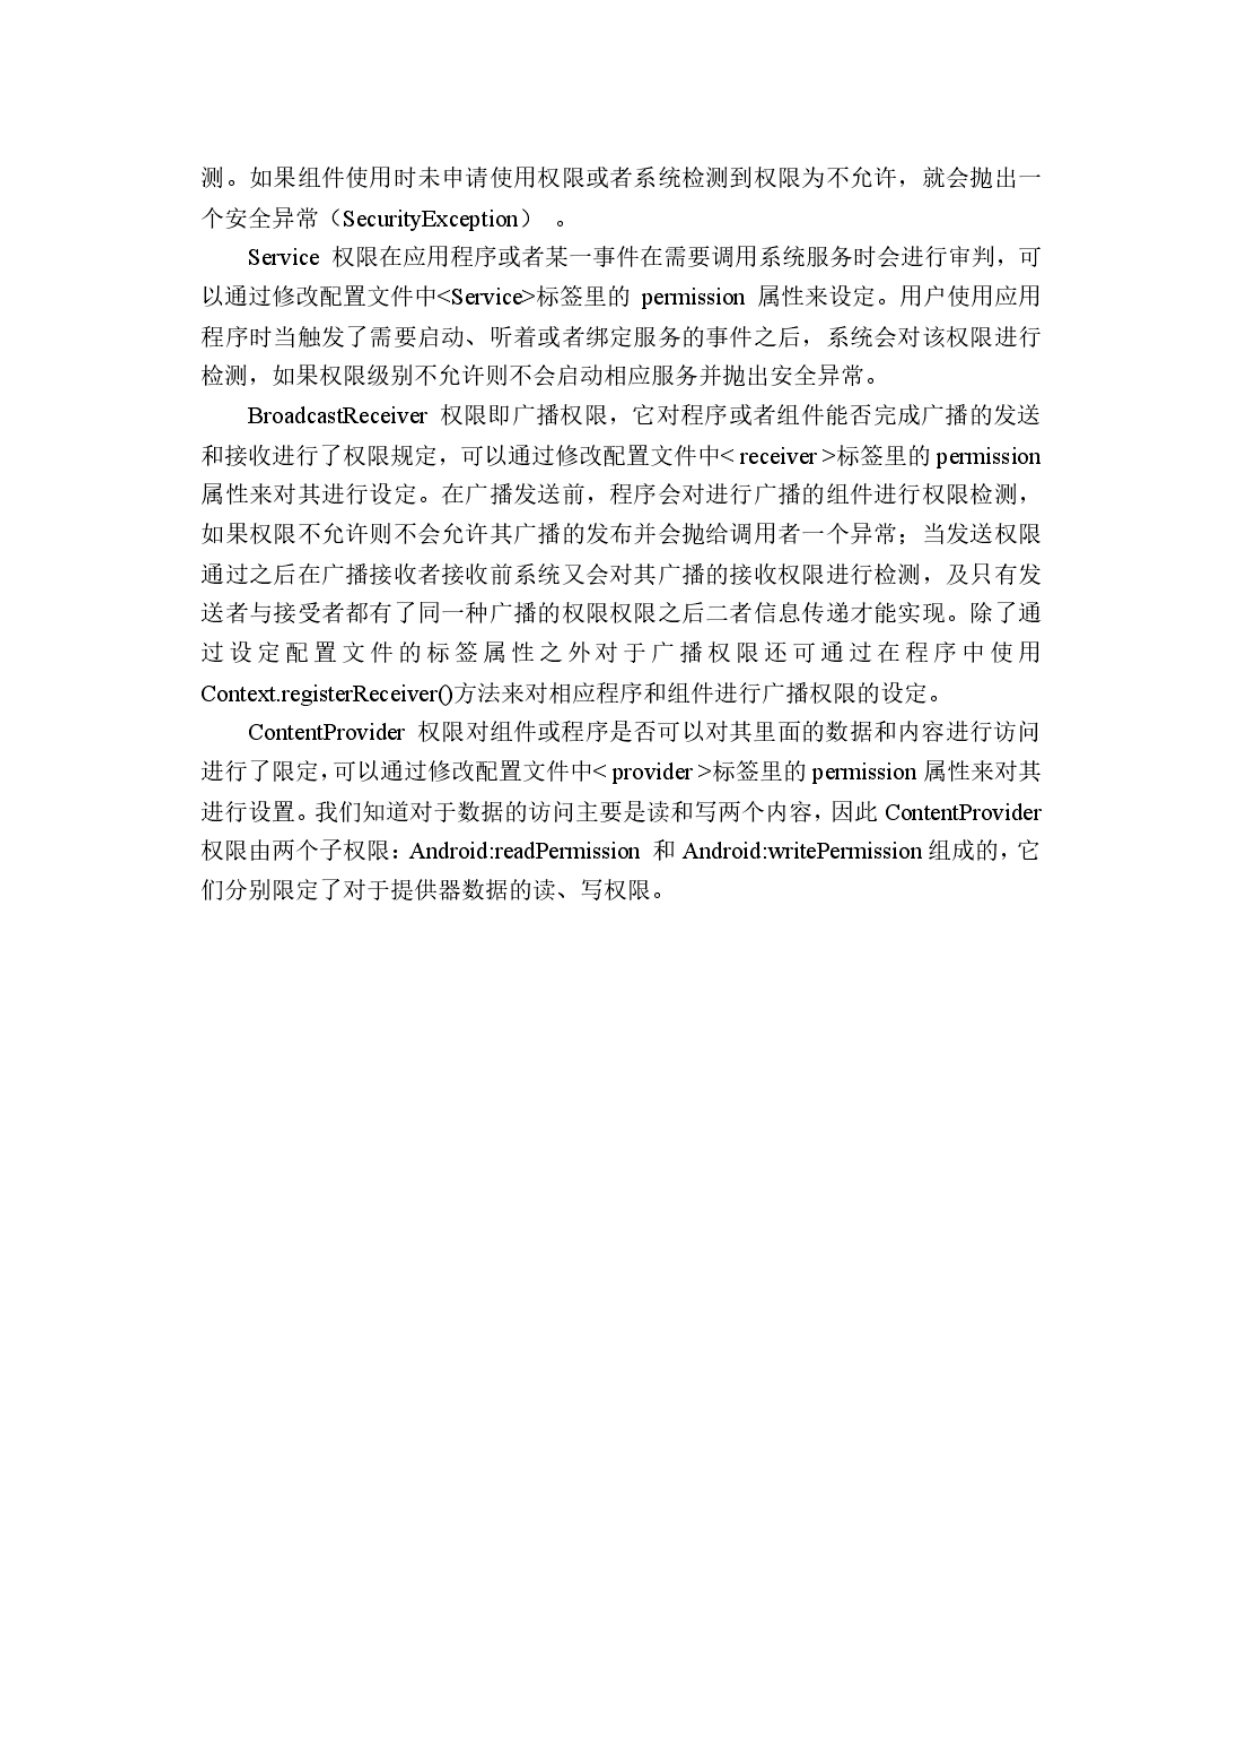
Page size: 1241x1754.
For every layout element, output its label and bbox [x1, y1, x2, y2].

picture [187, 162, 1053, 905]
